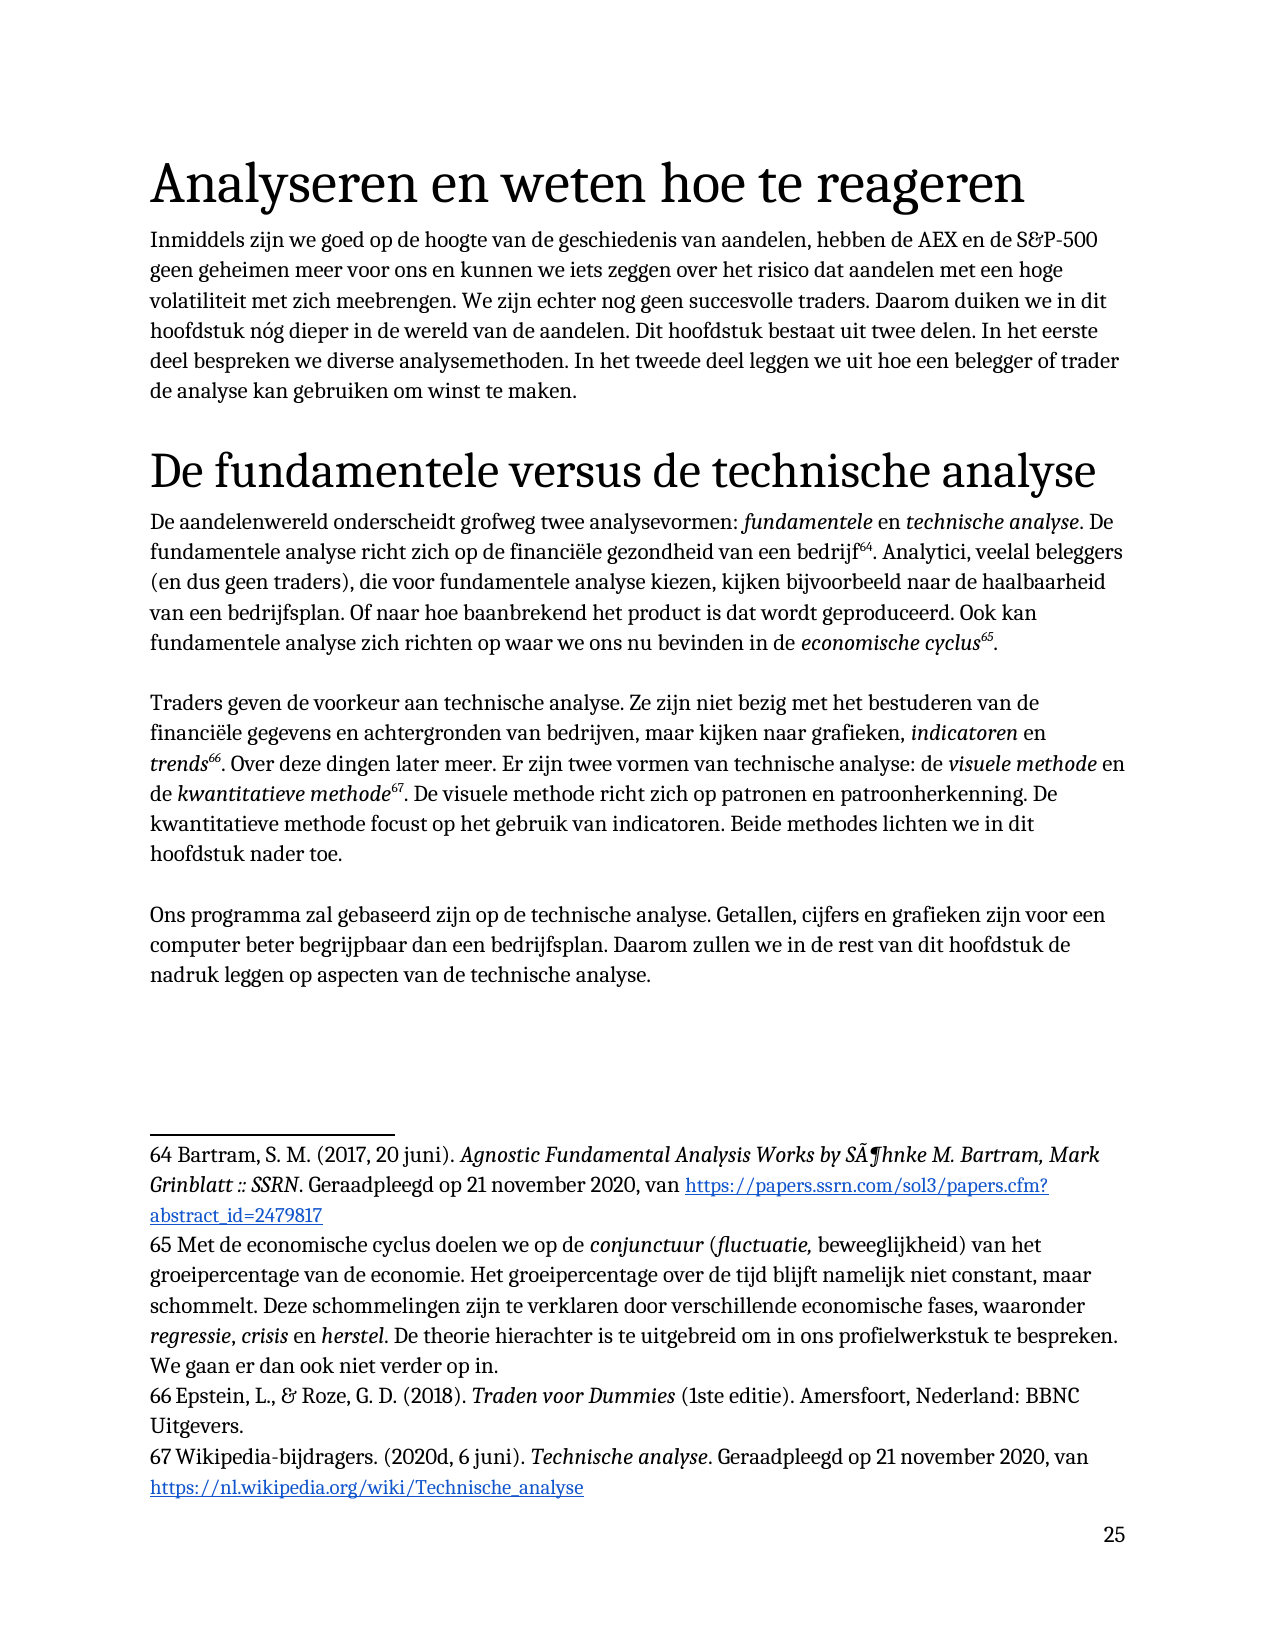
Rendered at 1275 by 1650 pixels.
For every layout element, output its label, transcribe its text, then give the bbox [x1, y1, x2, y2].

text Inmiddels zijn we goed op de hoogte van de geschiedenis van aandelen, hebben de AEX en de S&P-500 geen geheimen meer voor ons en kunnen we iets zeggen over het risico dat aandelen met een hoge volatiliteit met zich meebrengen. We zijn echter nog geen succesvolle traders. Daarom duiken we in dit hoofdstuk nóg dieper in de wereld van de aandelen. Dit hoofdstuk bestaat uit twee delen. In het eerste deel bespreken we diverse analysemethoden. In het tweede deel leggen we uit hoe een belegger of trader de analyse kan gebruiken om winst te maken. [150, 227, 1125, 404]
subtitle Analyseren en weten hoe te reageren [150, 150, 1125, 217]
subtitle De fundamentele versus de technische analyse [150, 443, 1125, 500]
text Ons programma zal gebaseerd zijn op de technische analyse. Getallen, cijfers en grafieken zijn voor een computer beter begrijpbaar dan een bedrijfsplan. Daarom zullen we in de rest van dit hoofdstuk de nadruk leggen op aspecten van de technische analyse. [150, 901, 1125, 988]
text Traders geven de voorkeur aan technische analyse. Ze zijn niet bezig met het bestuderen van de financiële gegevens en achtergronden van bedrijven, maar kijken naar grafieken, indicatoren en trends. Over deze dingen later meer. Er zijn twee vormen van technische analyse: de visuele methode en de kwantitatieve methode. De visuele methode richt zich op patronen en patroonherkenning. De kwantitatieve methode focust op het gebruik van indicatoren. Beide methodes lichten we in dit hoofdstuk nader toe. [150, 690, 1125, 867]
text De aandelenwereld onderscheidt grofweg twee analysevormen: fundamentele en technische analyse. De fundamentele analyse richt zich op de financiële gezondheid van een bedrijf. Analytici, veelal beleggers (en dus geen traders), die voor fundamentele analyse kiezen, kijken bijvoorbeeld naar de haalbaarheid van een bedrijfsplan. Of naar hoe baanbrekend het product is dat wordt geproduceerd. Ook kan fundamentele analyse zich richten op waar we ons nu bevinden in de economische cyclus. [150, 509, 1125, 656]
